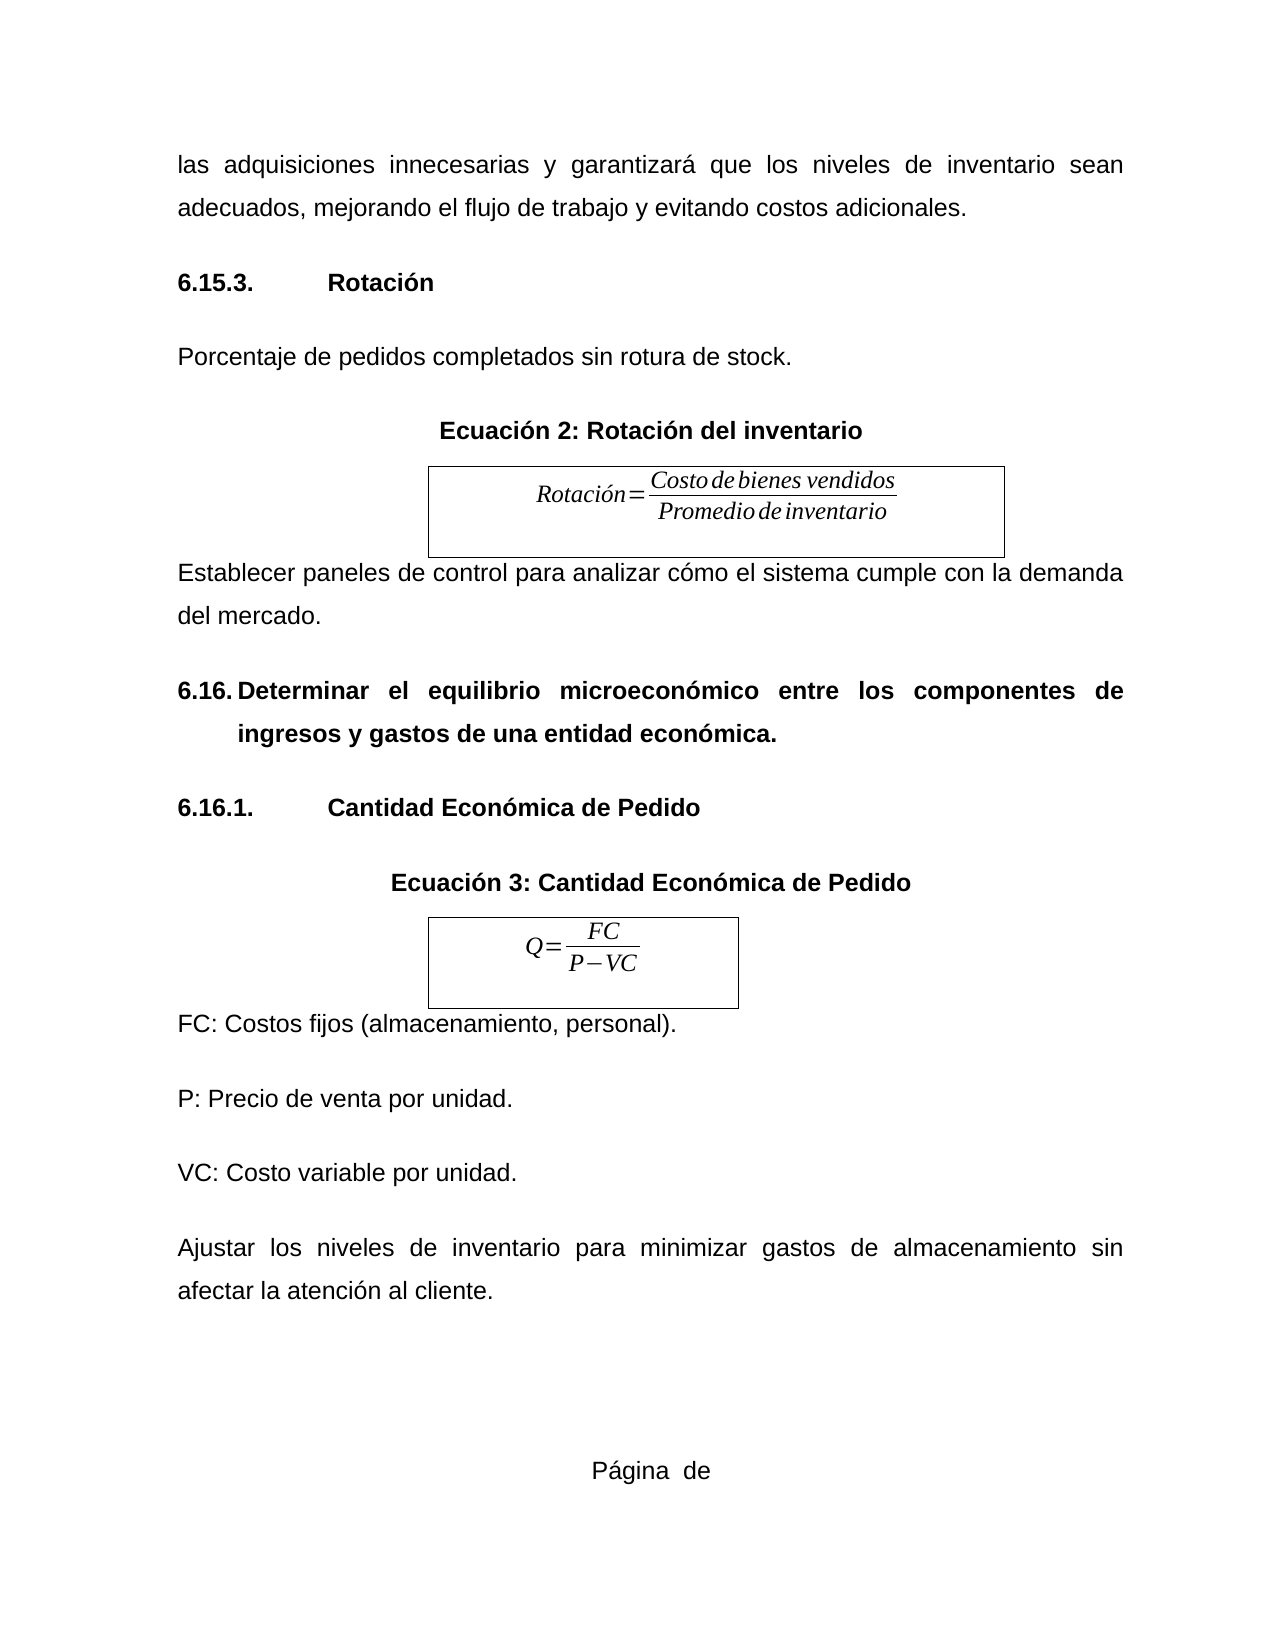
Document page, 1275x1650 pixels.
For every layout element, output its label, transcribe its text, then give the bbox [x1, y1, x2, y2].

subtitle Cantidad Económica de Pedido [177, 793, 1125, 822]
text VC: Costo variable por unidad. [177, 1158, 1125, 1187]
text P: Precio de venta por unidad. [177, 1084, 1125, 1112]
text Porcentaje de pedidos completados sin rotura de stock. [177, 342, 1125, 371]
text Ajustar los niveles de inventario para minimizar gastos de almacenamiento sin afectar la atención al cliente. [177, 1232, 1125, 1304]
text Ecuación 2: Rotación del inventario [177, 416, 1125, 445]
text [177, 150, 1125, 222]
text FC: Costos fijos (almacenamiento, personal). [177, 1009, 1125, 1038]
table_header [429, 467, 1004, 557]
text Ecuación 3: Cantidad Económica de Pedido [177, 867, 1125, 896]
text Establecer paneles de control para analizar cómo el sistema cumple con la demanda del mercado. [177, 558, 1125, 630]
subtitle Determinar el equilibrio microeconómico entre los componentes de ingresos y gastos de una entidad económica. [177, 676, 1125, 747]
table_header [429, 918, 738, 1008]
subtitle Rotación [177, 267, 1125, 296]
